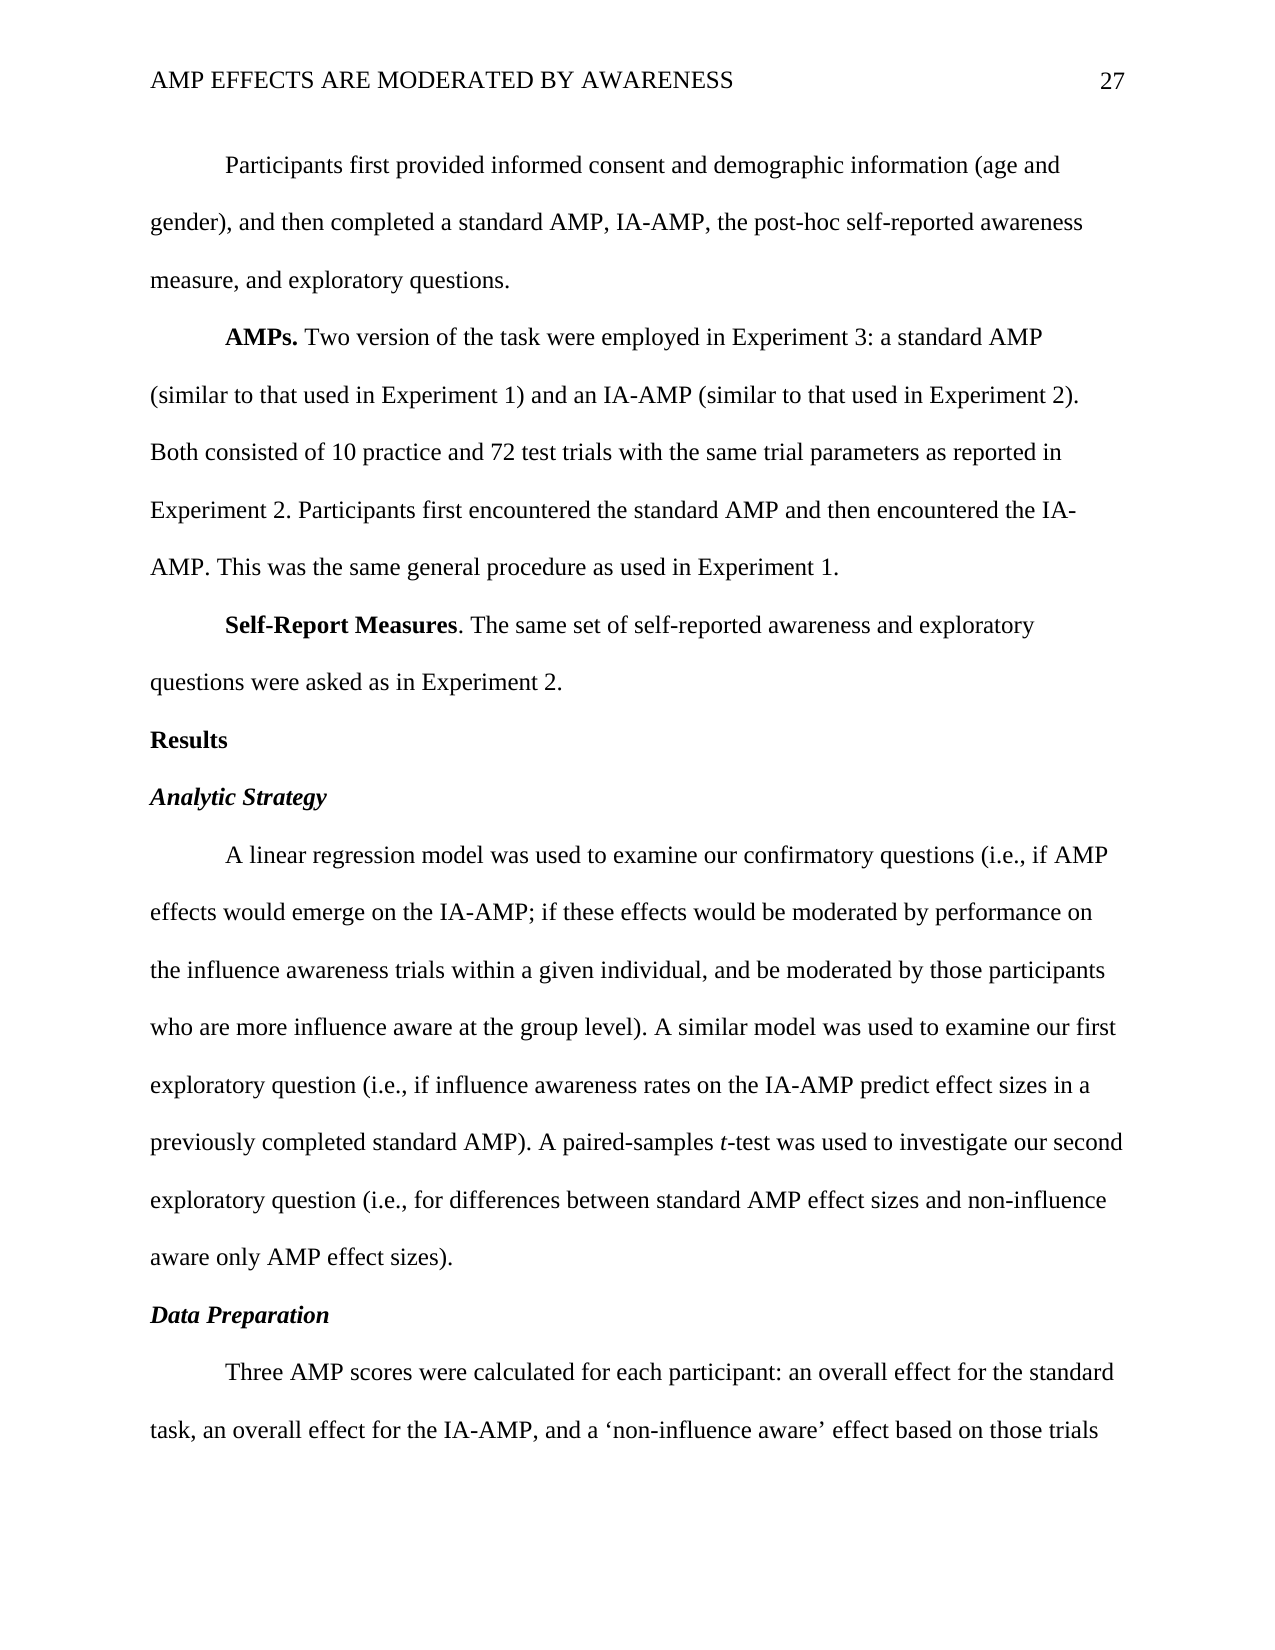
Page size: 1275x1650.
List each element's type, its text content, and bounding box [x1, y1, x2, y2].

text AMPs. Two version of the task were employed in Experiment 3: a standard AMP (similar to that used in Experiment 1) and an IA-AMP (similar to that used in Experiment 2). Both consisted of 10 practice and 72 test trials with the same trial parameters as reported in Experiment 2. Participants first encountered the standard AMP and then encountered the IA-AMP. This was the same general procedure as used in Experiment 1. [150, 322, 1125, 581]
subtitle Data Preparation [150, 1300, 1125, 1329]
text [150, 1357, 1125, 1444]
subtitle Analytic Strategy [150, 782, 1125, 811]
text A linear regression model was used to examine our confirmatory questions (i.e., if AMP effects would emerge on the IA-AMP; if these effects would be moderated by performance on the influence awareness trials within a given individual, and be moderated by those participants who are more influence aware at the group level). A similar model was used to examine our first exploratory question (i.e., if influence awareness rates on the IA-AMP predict effect sizes in a previously completed standard AMP). A paired-samples t-test was used to investigate our second exploratory question (i.e., for differences between standard AMP effect sizes and non-influence aware only AMP effect sizes). [150, 840, 1125, 1271]
text Self-Report Measures. The same set of self-reported awareness and exploratory questions were asked as in Experiment 2. [150, 610, 1125, 696]
text Participants first provided informed consent and demographic information (age and gender), and then completed a standard AMP, IA-AMP, the post-hoc self-reported awareness measure, and exploratory questions. [150, 150, 1125, 294]
subtitle Results [150, 725, 1125, 754]
